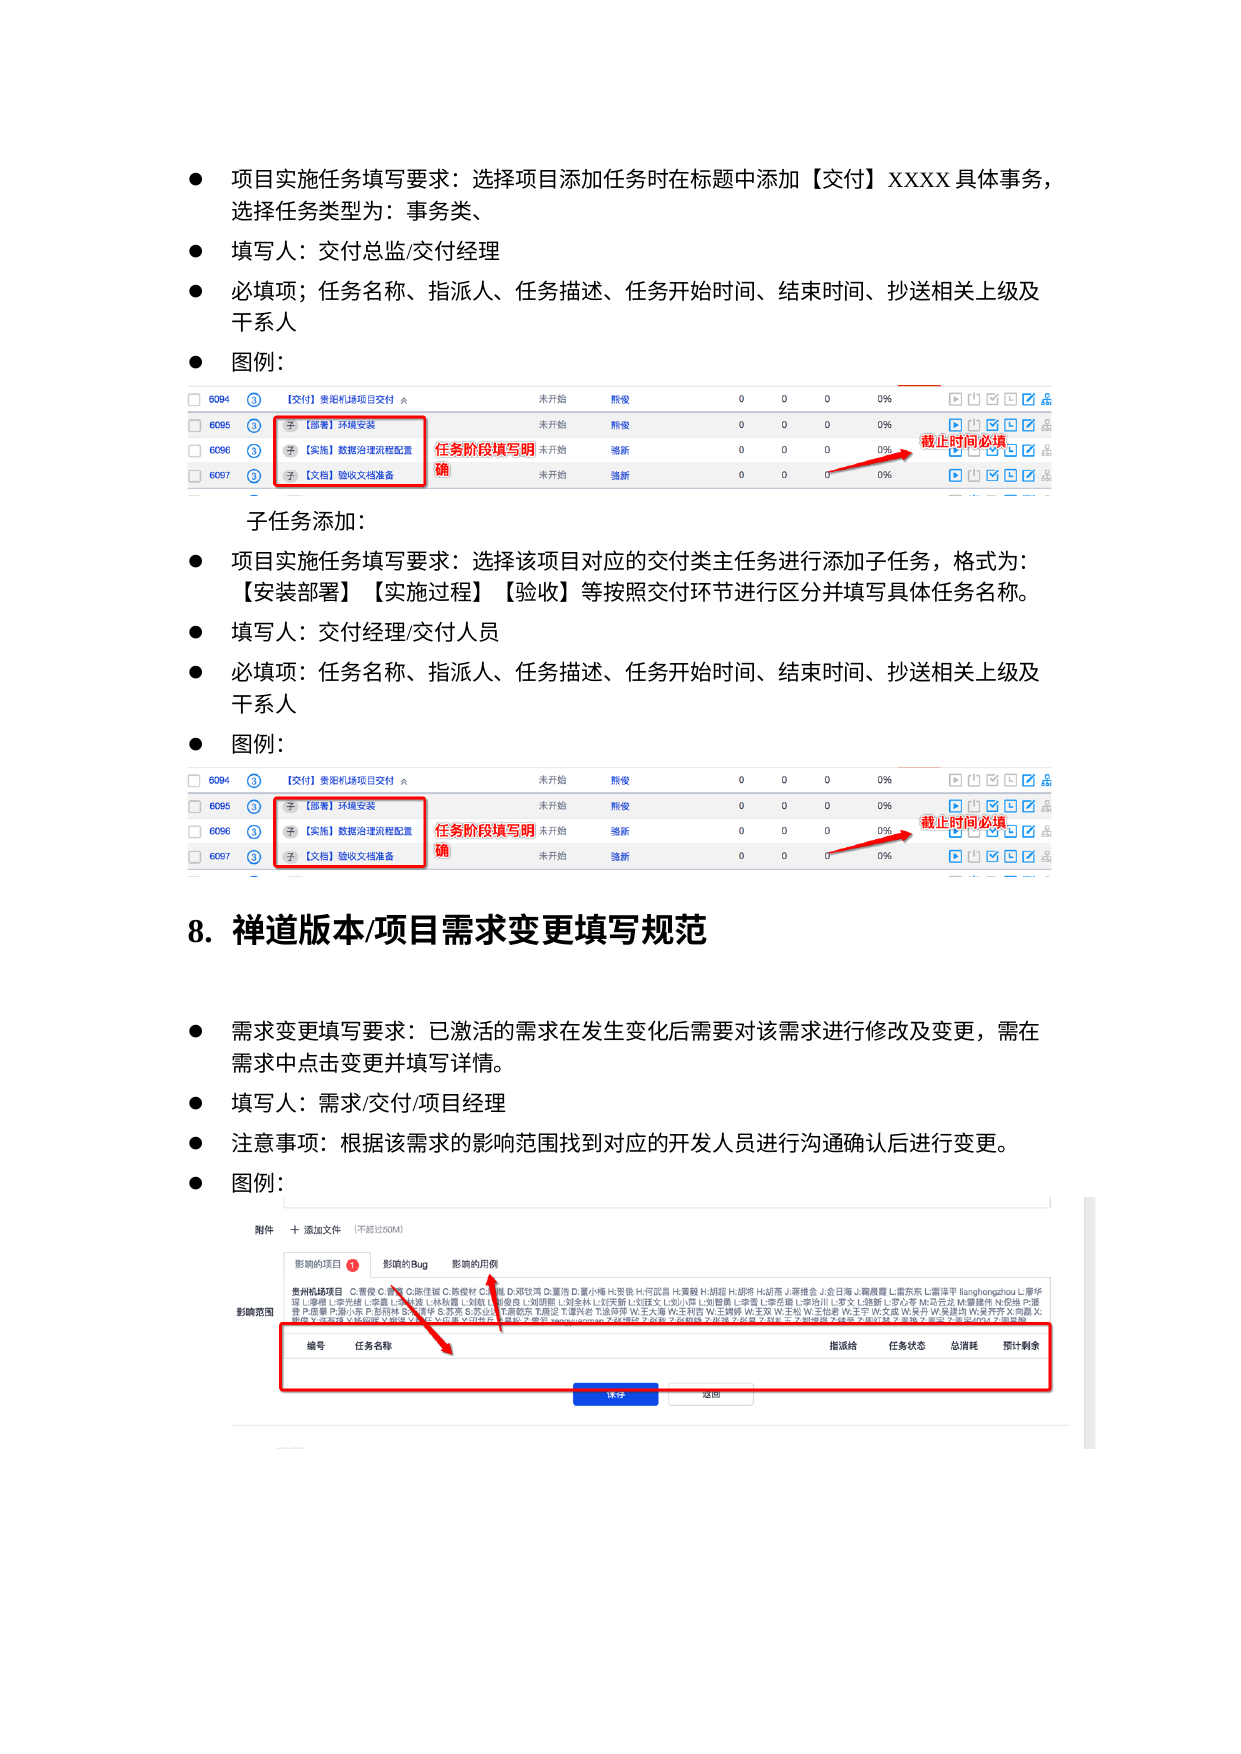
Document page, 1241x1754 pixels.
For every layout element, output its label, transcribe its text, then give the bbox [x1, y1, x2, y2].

list 填写人：交付经理/交付人员 [187, 615, 1053, 647]
picture [231, 1197, 1096, 1449]
list 注意事项：根据该需求的影响范围找到对应的开发人员进行沟通确认后进行变更。 [187, 1126, 1053, 1157]
subtitle 禅道版本/项目需求变更填写规范 [187, 904, 1053, 952]
text 子任务添加： [247, 504, 1053, 535]
picture [187, 385, 1052, 496]
list 必填项；任务名称、指派人、任务描述、任务开始时间、结束时间、抄送相关上级及干系人 [187, 274, 1053, 337]
list 图例： [187, 345, 1053, 377]
list 图例： [187, 727, 1053, 759]
list 需求变更填写要求：已激活的需求在发生变化后需要对该需求进行修改及变更，需在需求中点击变更并填写详情。 [187, 1014, 1053, 1077]
list 项目实施任务填写要求：选择该项目对应的交付类主任务进行添加子任务，格式为：【安装部署】【实施过程】【验收】等按照交付环节进行区分并填写具体任务名称。 [187, 544, 1053, 607]
list 填写人：需求/交付/项目经理 [187, 1086, 1053, 1117]
list 填写人：交付总监/交付经理 [187, 234, 1053, 265]
list 必填项：任务名称、指派人、任务描述、任务开始时间、结束时间、抄送相关上级及干系人 [187, 655, 1053, 719]
list 项目实施任务填写要求：选择项目添加任务时在标题中添加【交付】XXXX具体事务，选择任务类型为：事务类、 [187, 162, 1053, 225]
picture [187, 767, 1052, 877]
